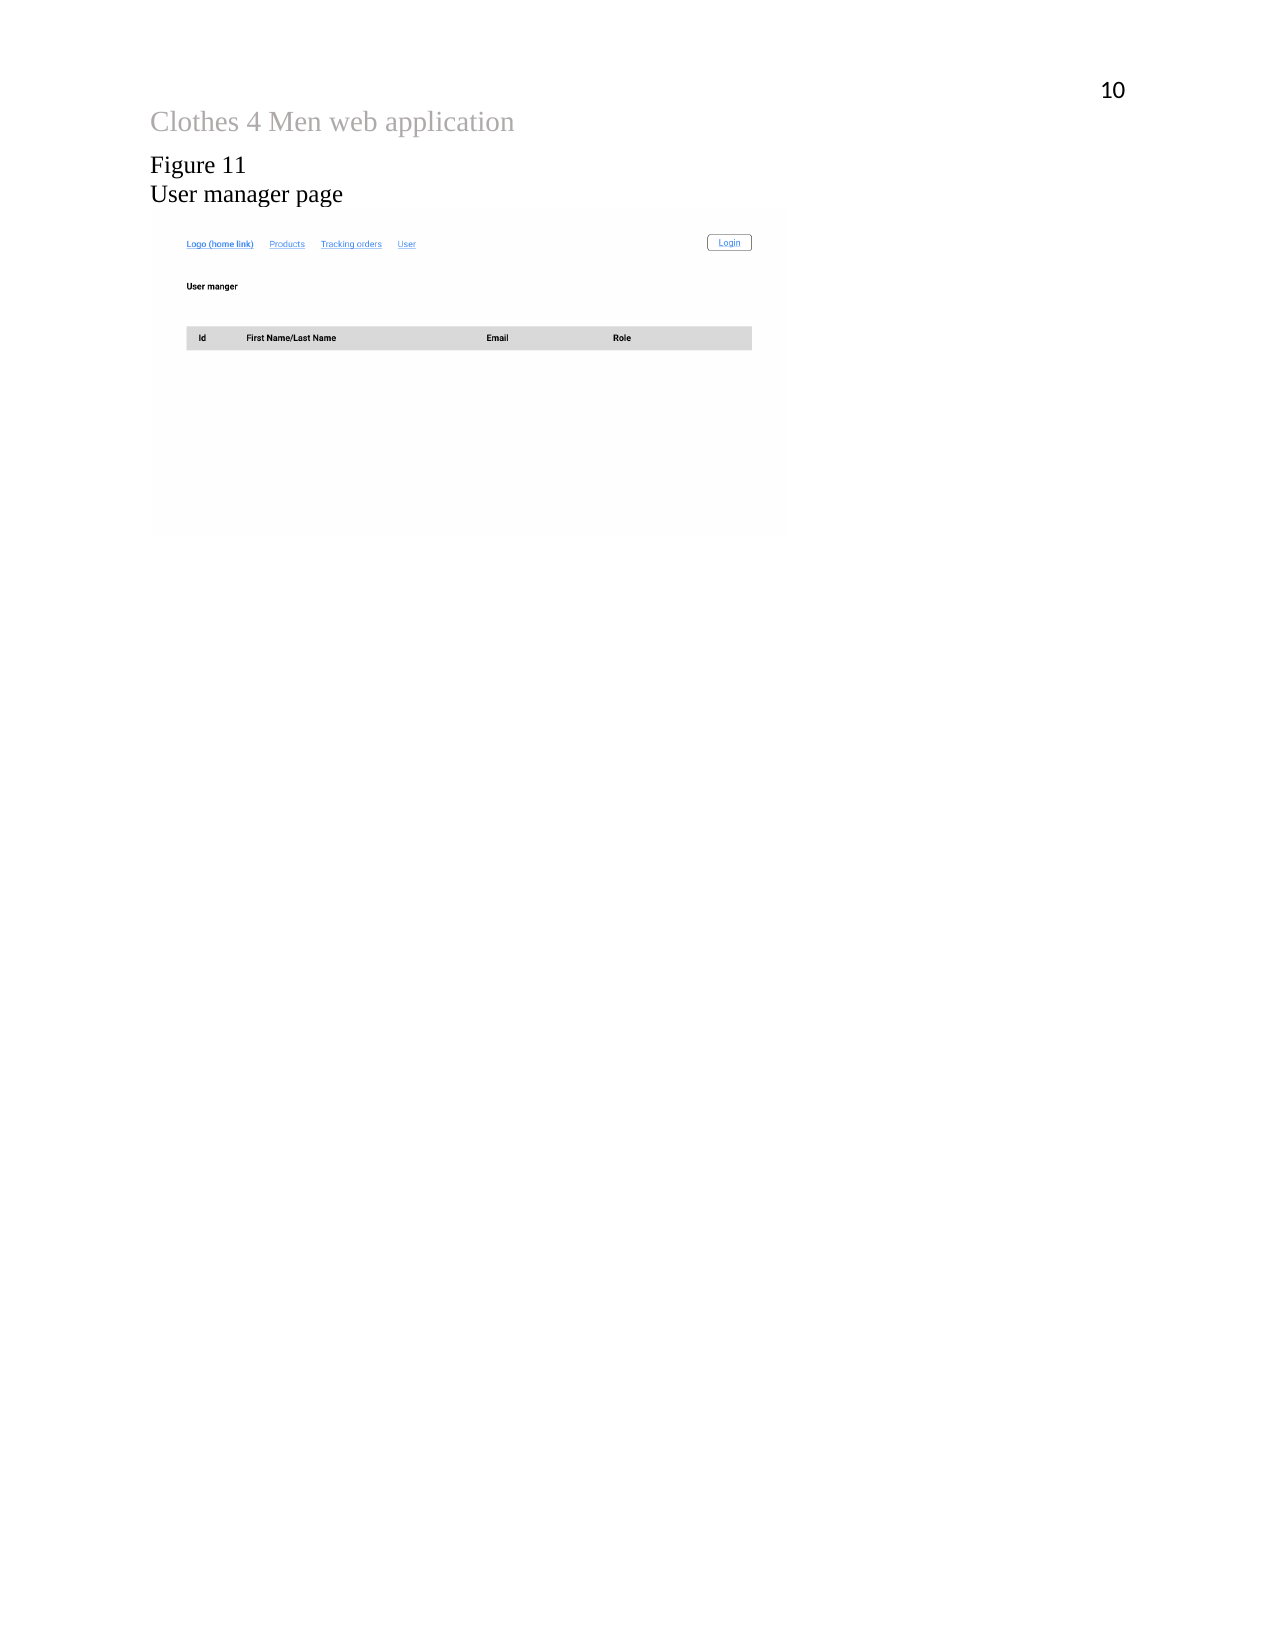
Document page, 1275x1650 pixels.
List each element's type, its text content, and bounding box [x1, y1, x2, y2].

text Figure 11 [150, 150, 1125, 179]
text User manager page [150, 179, 1125, 207]
picture [150, 207, 788, 538]
